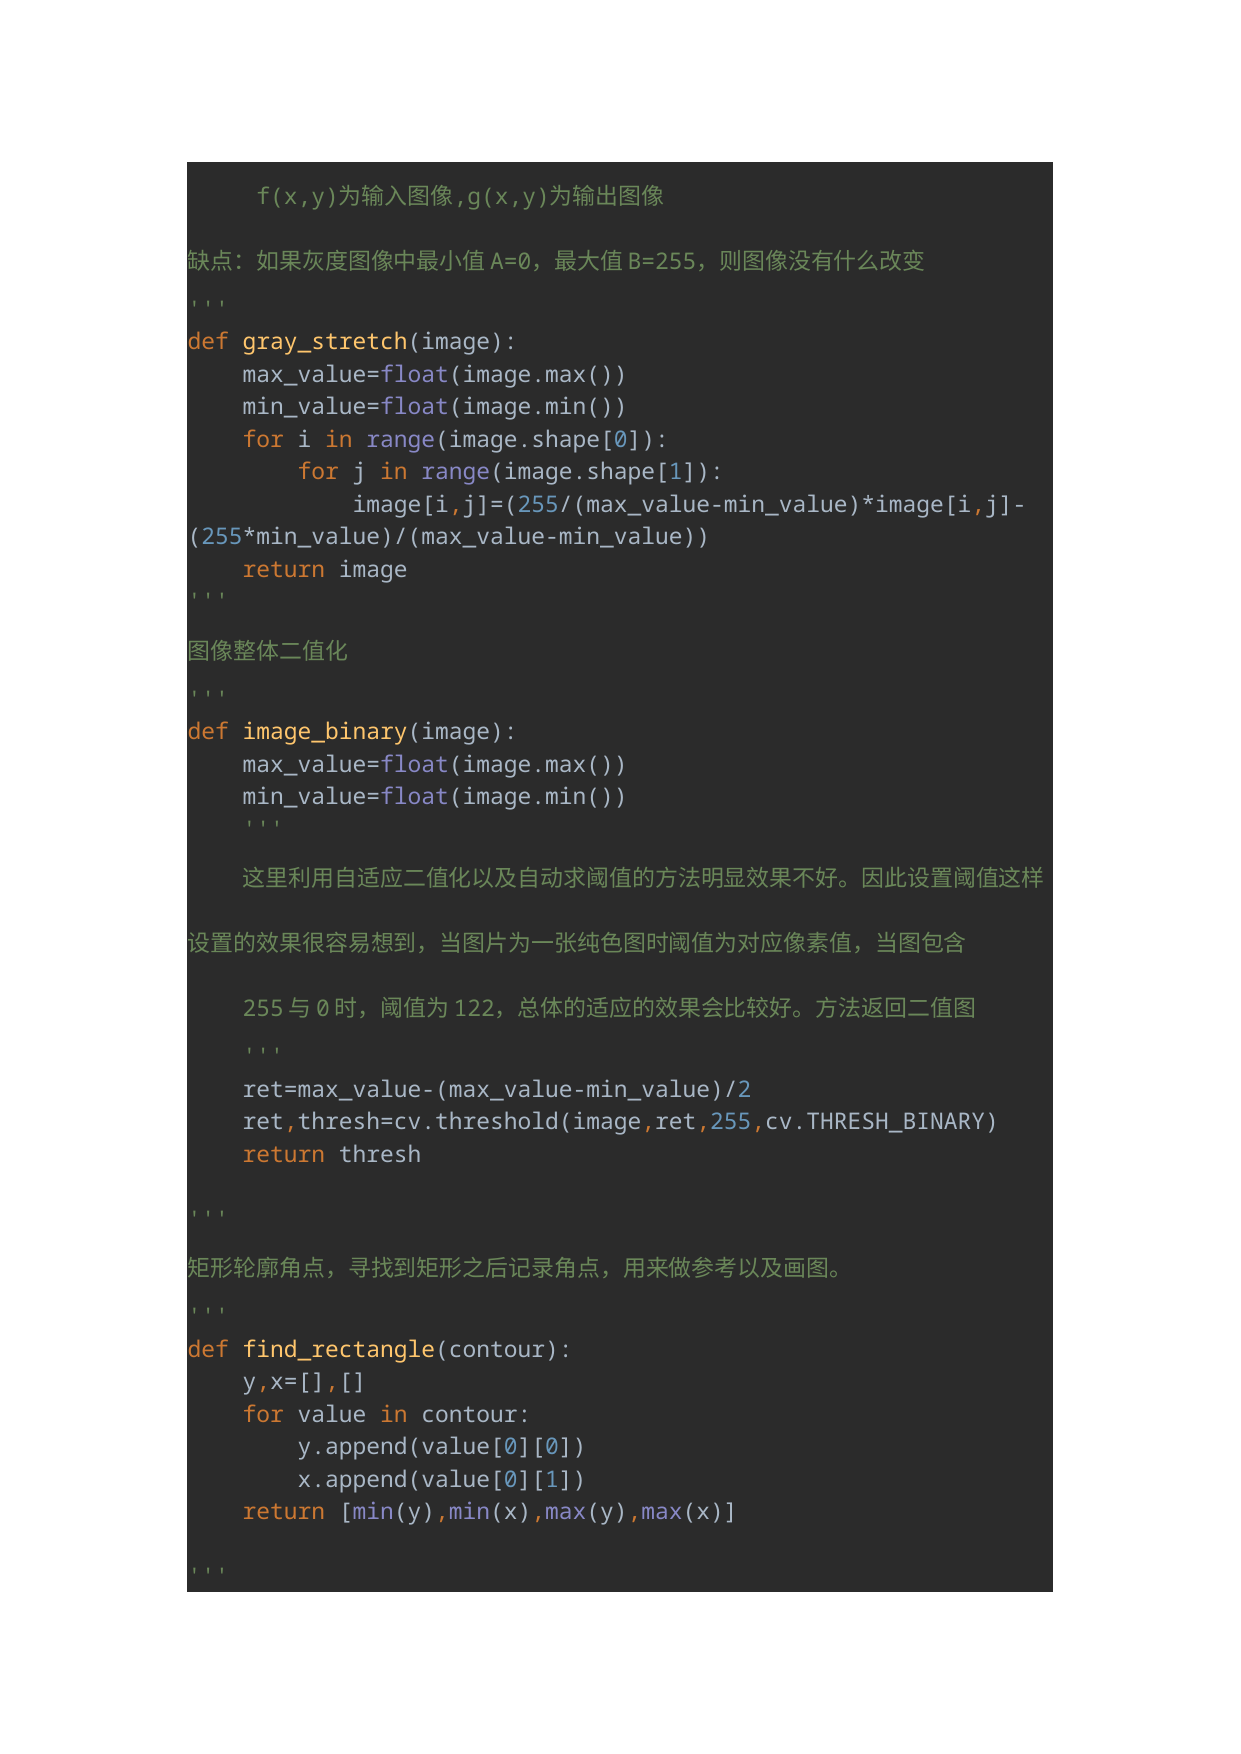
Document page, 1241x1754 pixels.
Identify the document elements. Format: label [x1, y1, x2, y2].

text [187, 162, 1053, 1592]
